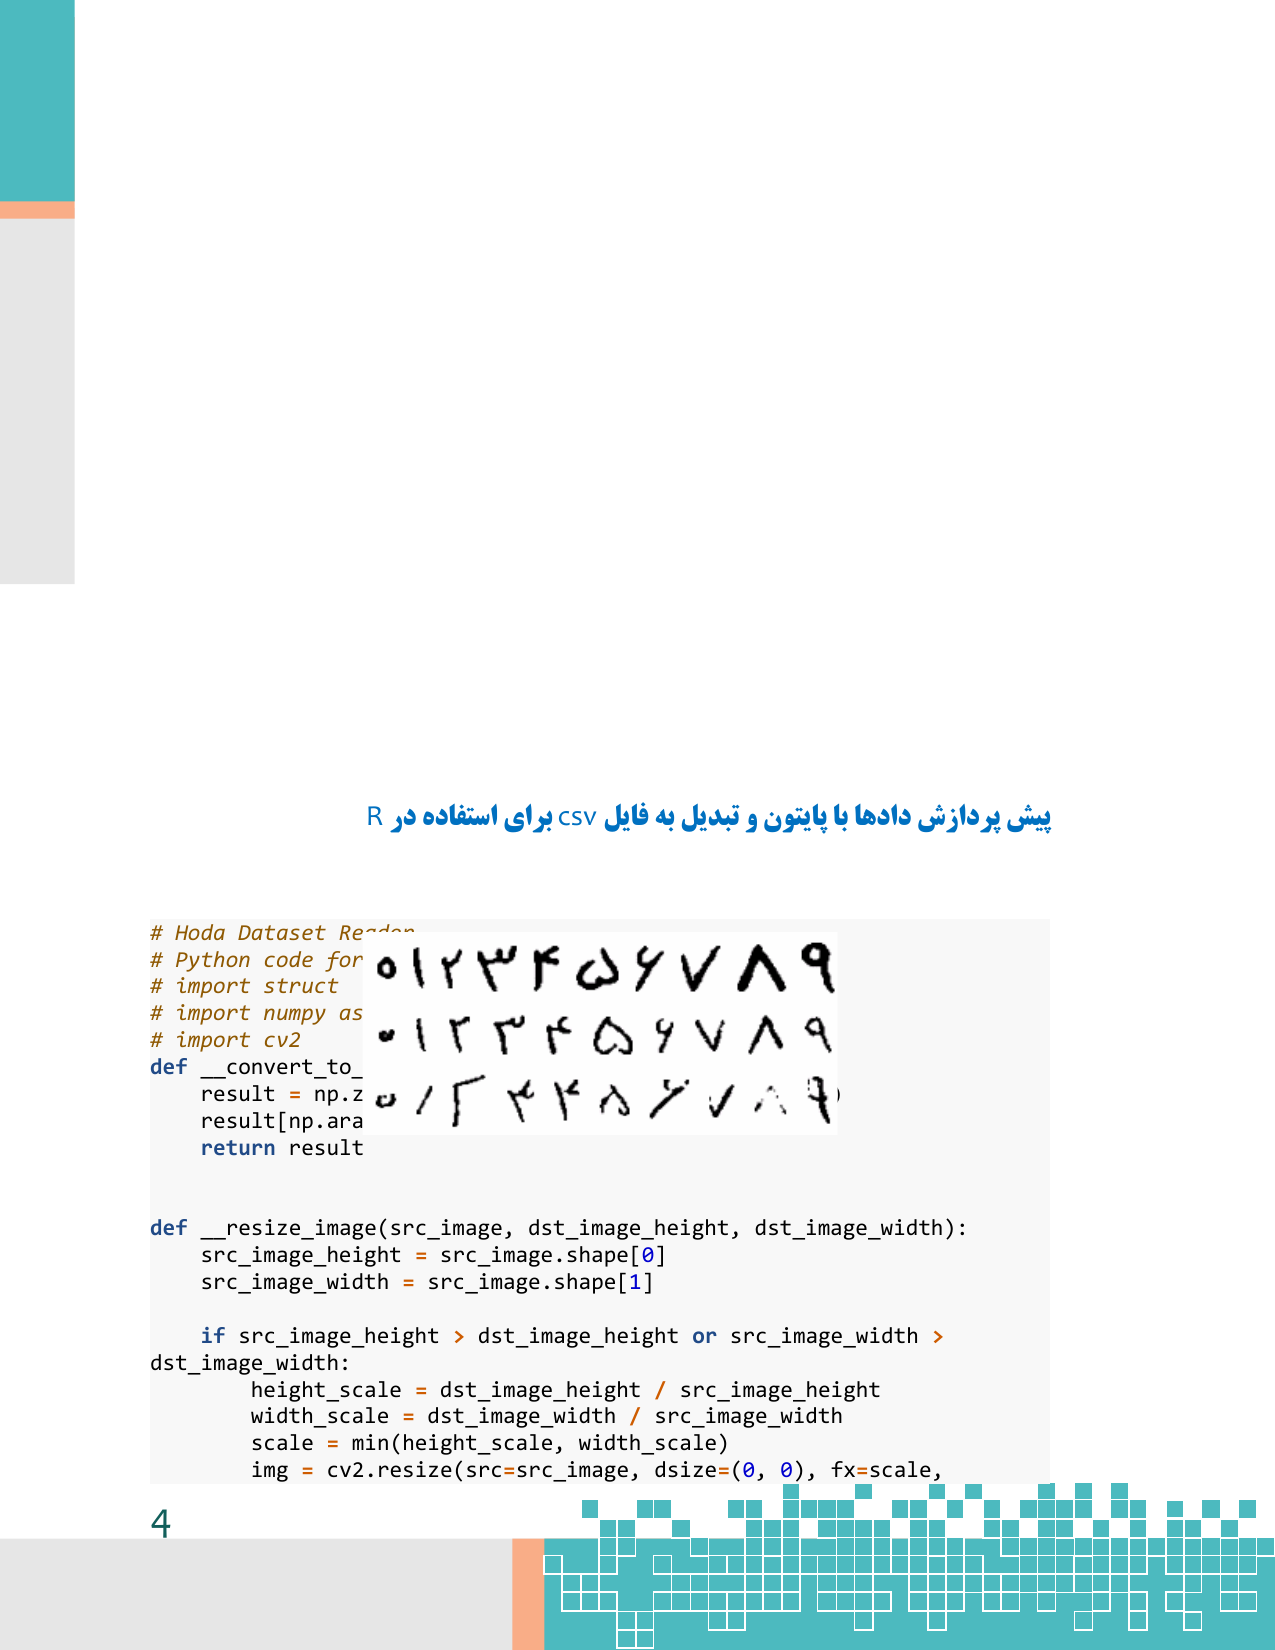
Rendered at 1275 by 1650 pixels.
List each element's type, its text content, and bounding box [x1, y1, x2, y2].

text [150, 919, 1050, 1484]
picture [362, 932, 838, 1135]
text پیش پردازش دادها با پایتون و تبدیل به فایل csv برای استفاده در R [150, 798, 1050, 834]
